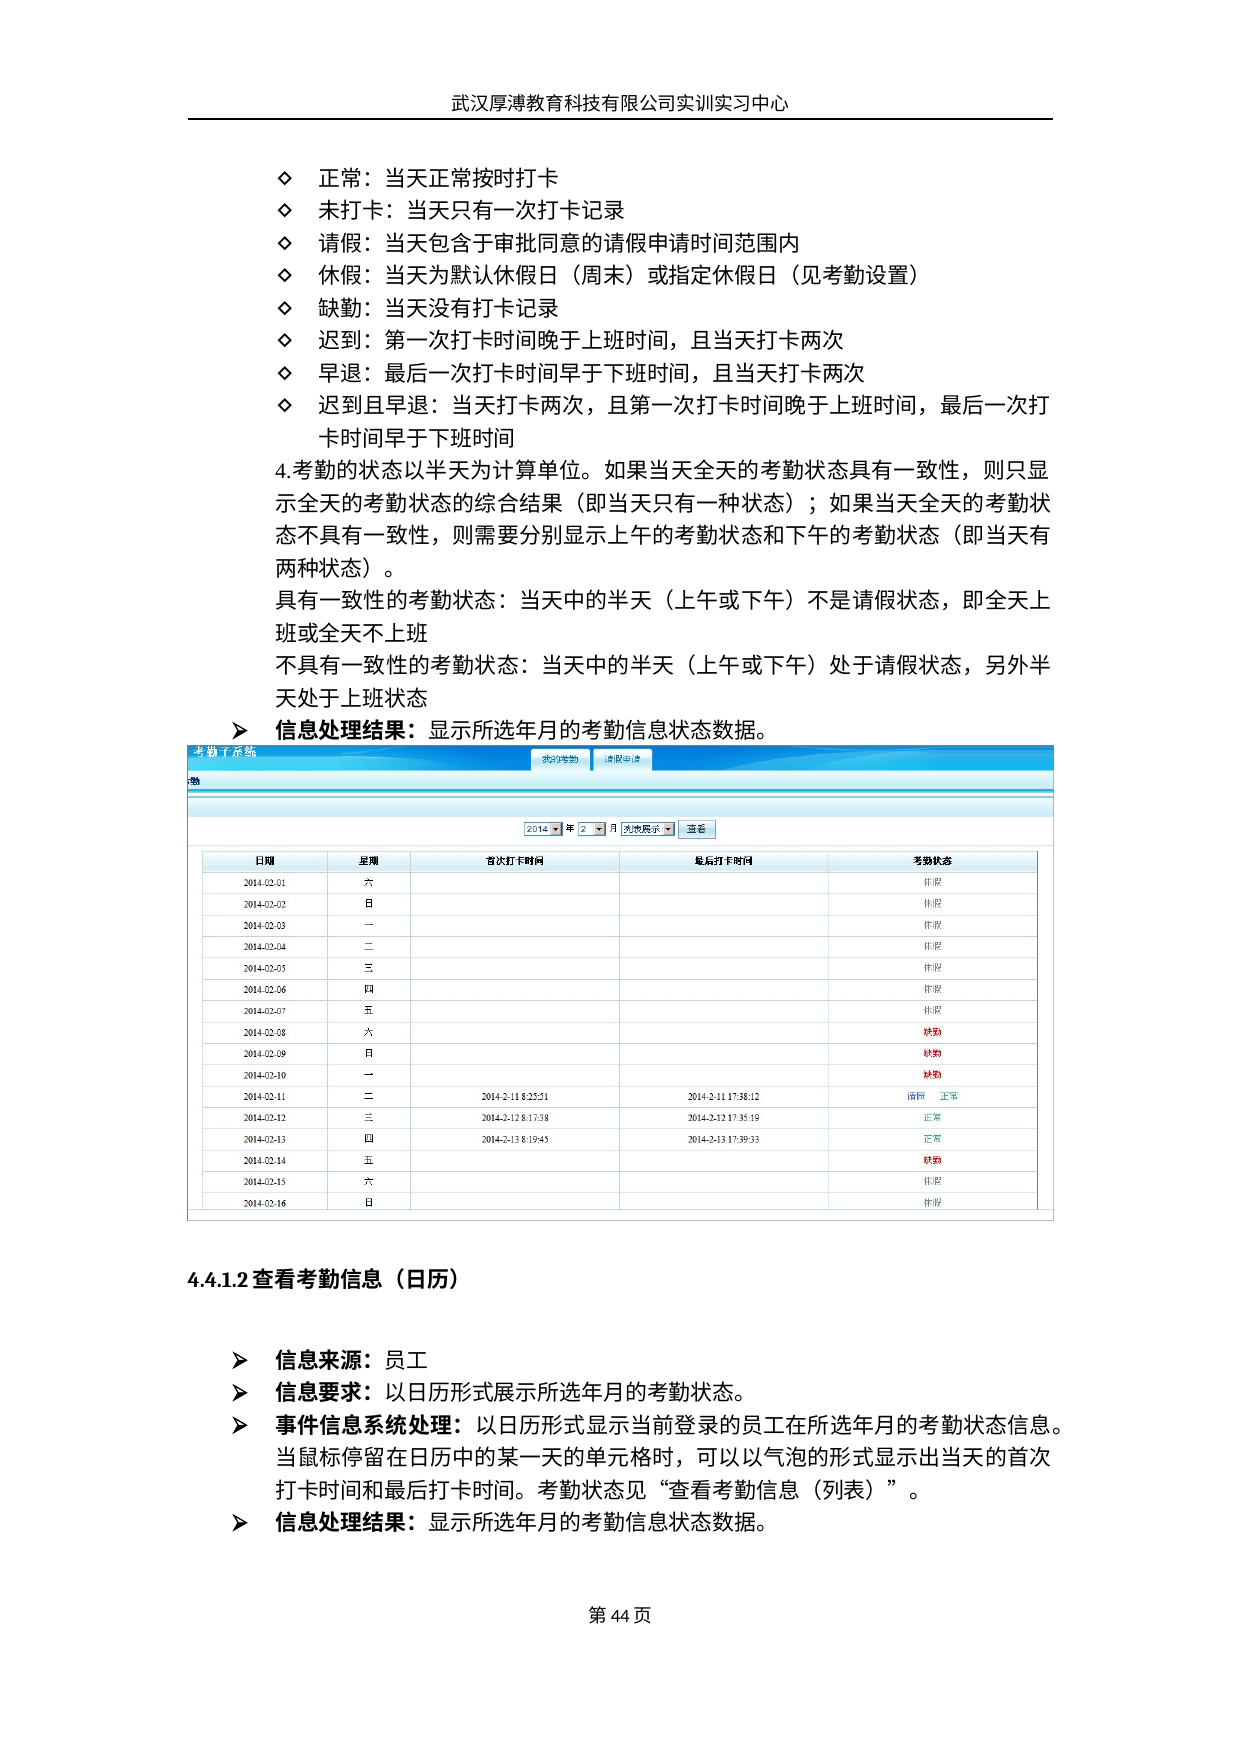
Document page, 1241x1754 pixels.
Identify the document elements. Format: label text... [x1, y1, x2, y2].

list 4.考勤的状态以半天为计算单位。如果当天全天的考勤状态具有一致性，则只显示全天的考勤状态的综合结果（即当天只有一种状态）；如果当天全天的考勤状态不具有一致性，则需要分别显示上午的考勤状态和下午的考勤状态（即当天有两种状态）。 [275, 453, 1053, 583]
list 早退：最后一次打卡时间早于下班时间，且当天打卡两次 [275, 355, 1053, 388]
list 信息处理结果：显示所选年月的考勤信息状态数据。 [231, 1505, 1053, 1537]
list 迟到且早退：当天打卡两次，且第一次打卡时间晚于上班时间，最后一次打卡时间早于下班时间 [275, 388, 1053, 453]
list 具有一致性的考勤状态：当天中的半天（上午或下午）不是请假状态，即全天上班或全天不上班 [275, 583, 1053, 648]
list 信息来源：员工 [231, 1342, 1053, 1375]
list 信息处理结果：显示所选年月的考勤信息状态数据。 [231, 713, 1053, 745]
list 事件信息系统处理：以日历形式显示当前登录的员工在所选年月的考勤状态信息。当鼠标停留在日历中的某一天的单元格时，可以以气泡的形式显示出当天的首次打卡时间和最后打卡时间。考勤状态见“查看考勤信息（列表）”。 [231, 1407, 1053, 1505]
list 信息要求：以日历形式展示所选年月的考勤状态。 [231, 1375, 1053, 1407]
list 缺勤：当天没有打卡记录 [275, 290, 1053, 323]
list 未打卡：当天只有一次打卡记录 [275, 193, 1053, 225]
list 正常：当天正常按时打卡 [275, 160, 1053, 193]
subtitle 4.4.1.2查看考勤信息（日历） [187, 1262, 1053, 1294]
list 请假：当天包含于审批同意的请假申请时间范围内 [275, 225, 1053, 258]
list 迟到：第一次打卡时间晚于上班时间，且当天打卡两次 [275, 323, 1053, 355]
list 休假：当天为默认休假日（周末）或指定休假日（见考勤设置） [275, 258, 1053, 290]
list 不具有一致性的考勤状态：当天中的半天（上午或下午）处于请假状态，另外半天处于上班状态 [275, 648, 1053, 713]
picture [187, 745, 1054, 1221]
